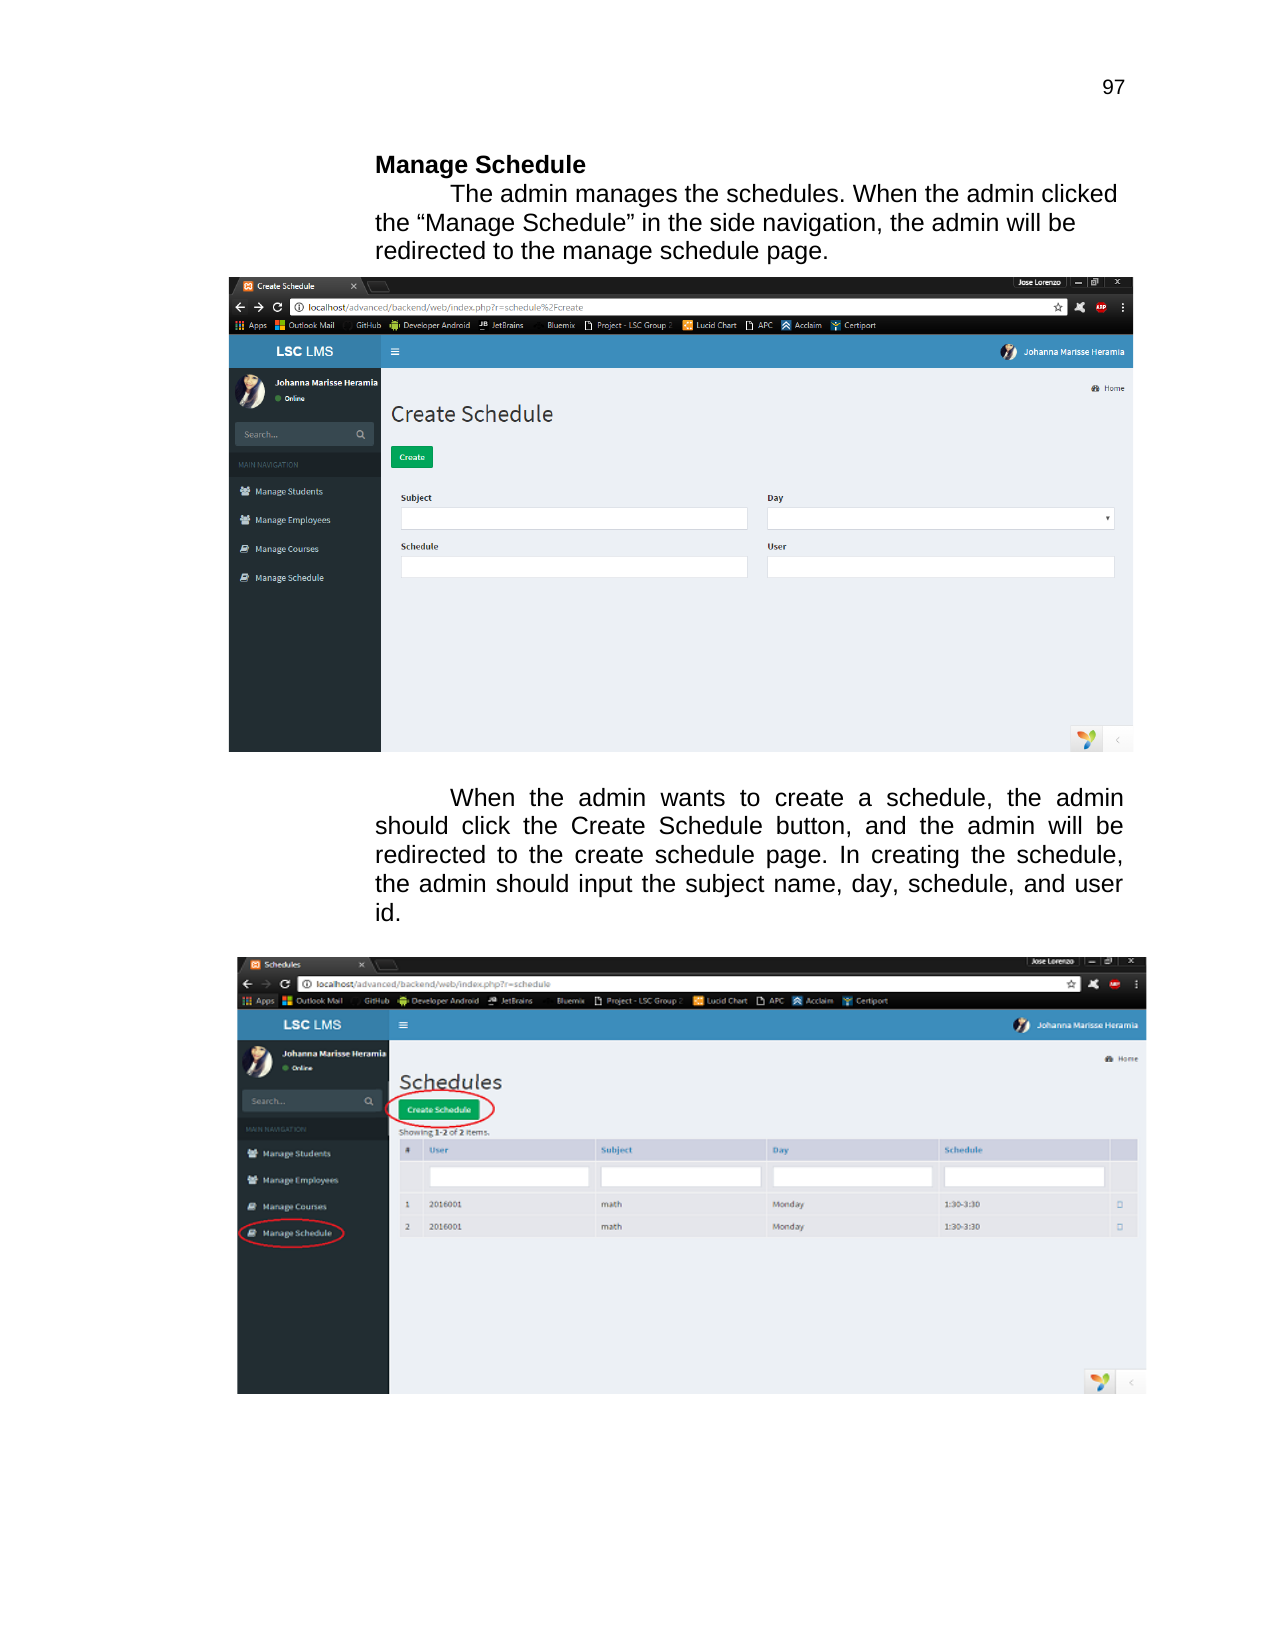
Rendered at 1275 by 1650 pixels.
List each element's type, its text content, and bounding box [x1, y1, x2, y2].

text The admin manages the schedules. When the admin clicked the “Manage Schedule” in the side navigation, the admin will be redirected to the manage schedule page. [375, 179, 1125, 265]
picture [228, 277, 1134, 752]
text Manage Schedule [300, 150, 1125, 179]
text When the admin wants to create a schedule, the admin should click the Create Schedule button, and the admin will be redirected to the create schedule page. In creating the schedule, the admin should input the subject name, day, schedule, and user id. [375, 782, 1125, 926]
picture [237, 957, 1147, 1394]
